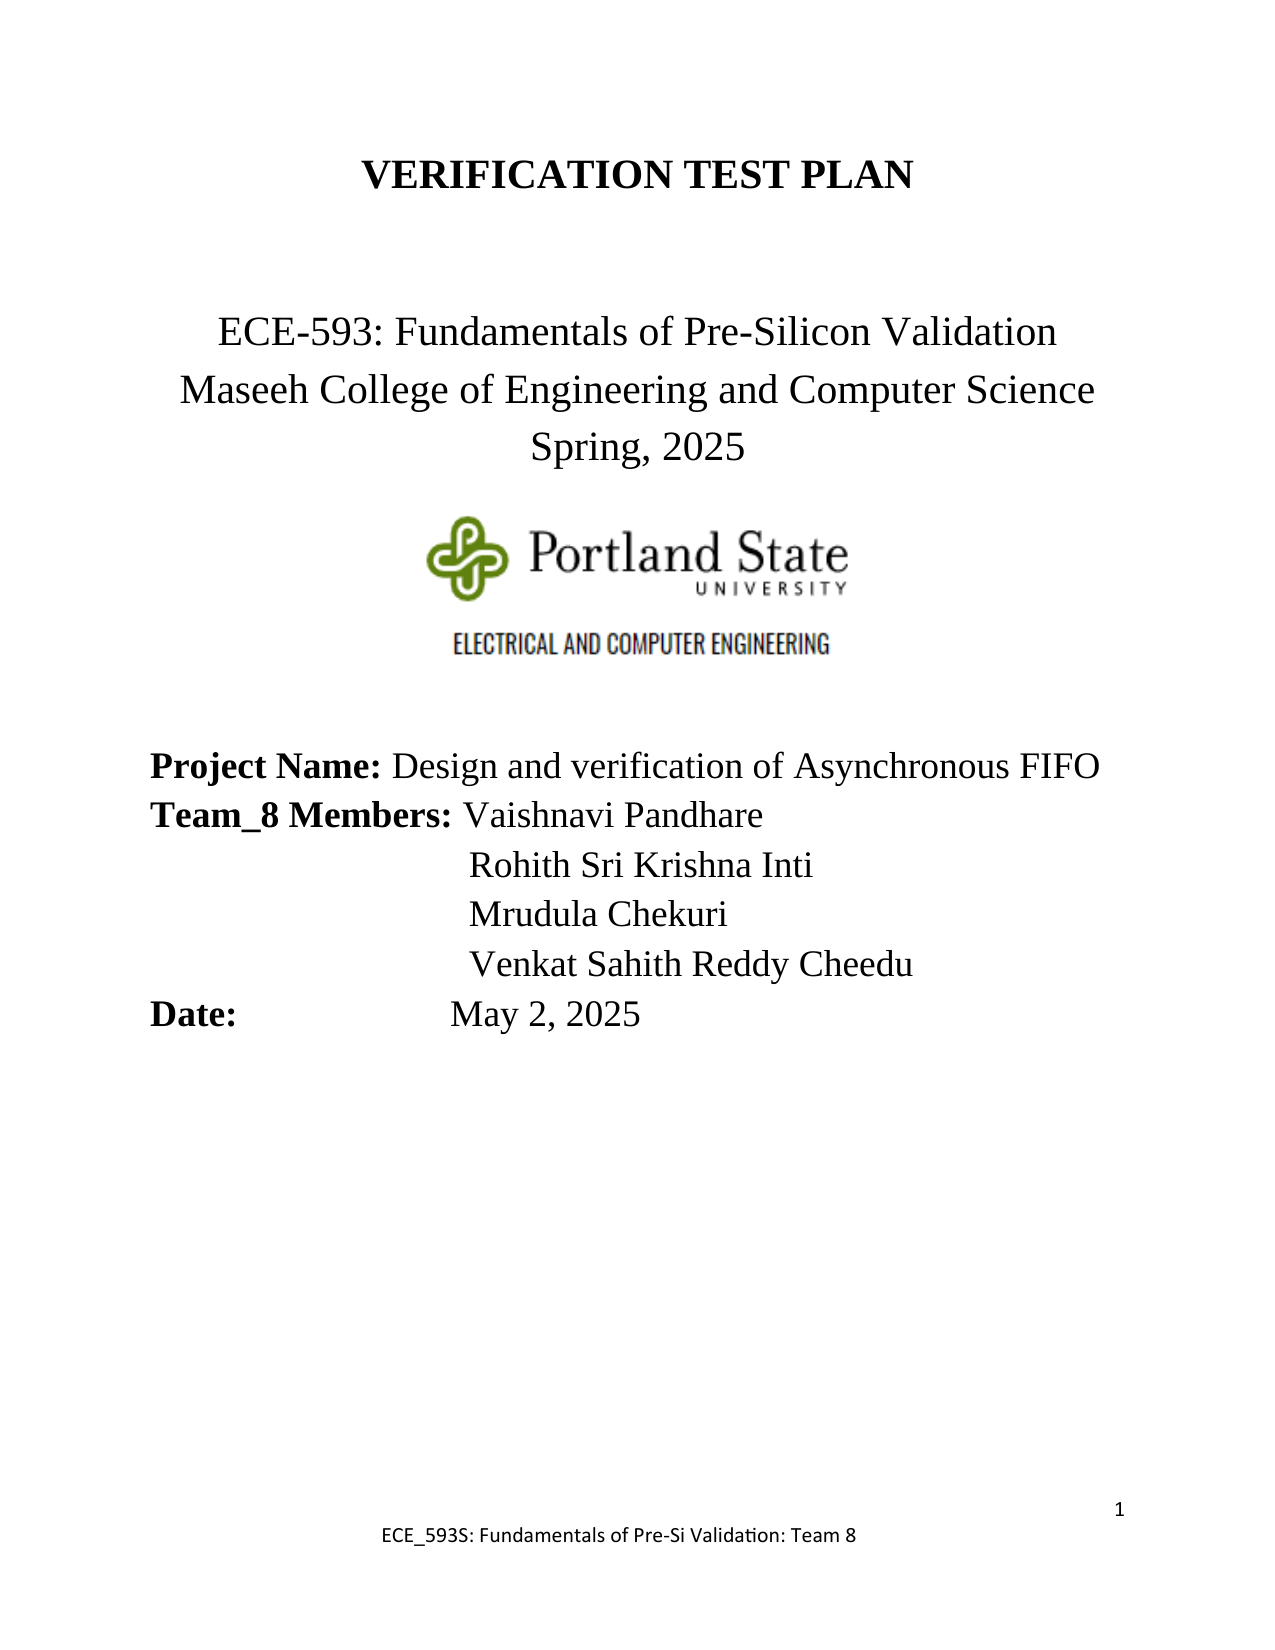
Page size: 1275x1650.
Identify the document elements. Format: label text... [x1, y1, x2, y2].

text ECE-593: Fundamentals of Pre-Silicon Validation Maseeh College of Engineering and Computer Science Spring, 2025 [150, 307, 1125, 469]
text Date: May 2, 2025 [150, 991, 1125, 1175]
text Rohith Sri Krishna Inti [150, 842, 1125, 885]
text VERIFICATION TEST PLAN [150, 150, 1125, 198]
text Venkat Sahith Reddy Cheedu [150, 941, 1125, 984]
picture [413, 500, 862, 660]
text Mrudula Chekuri [150, 892, 1125, 935]
text Project Name: Design and verification of Asynchronous FIFO Team_8 Members: Vaishnavi Pandhare [150, 743, 1125, 836]
